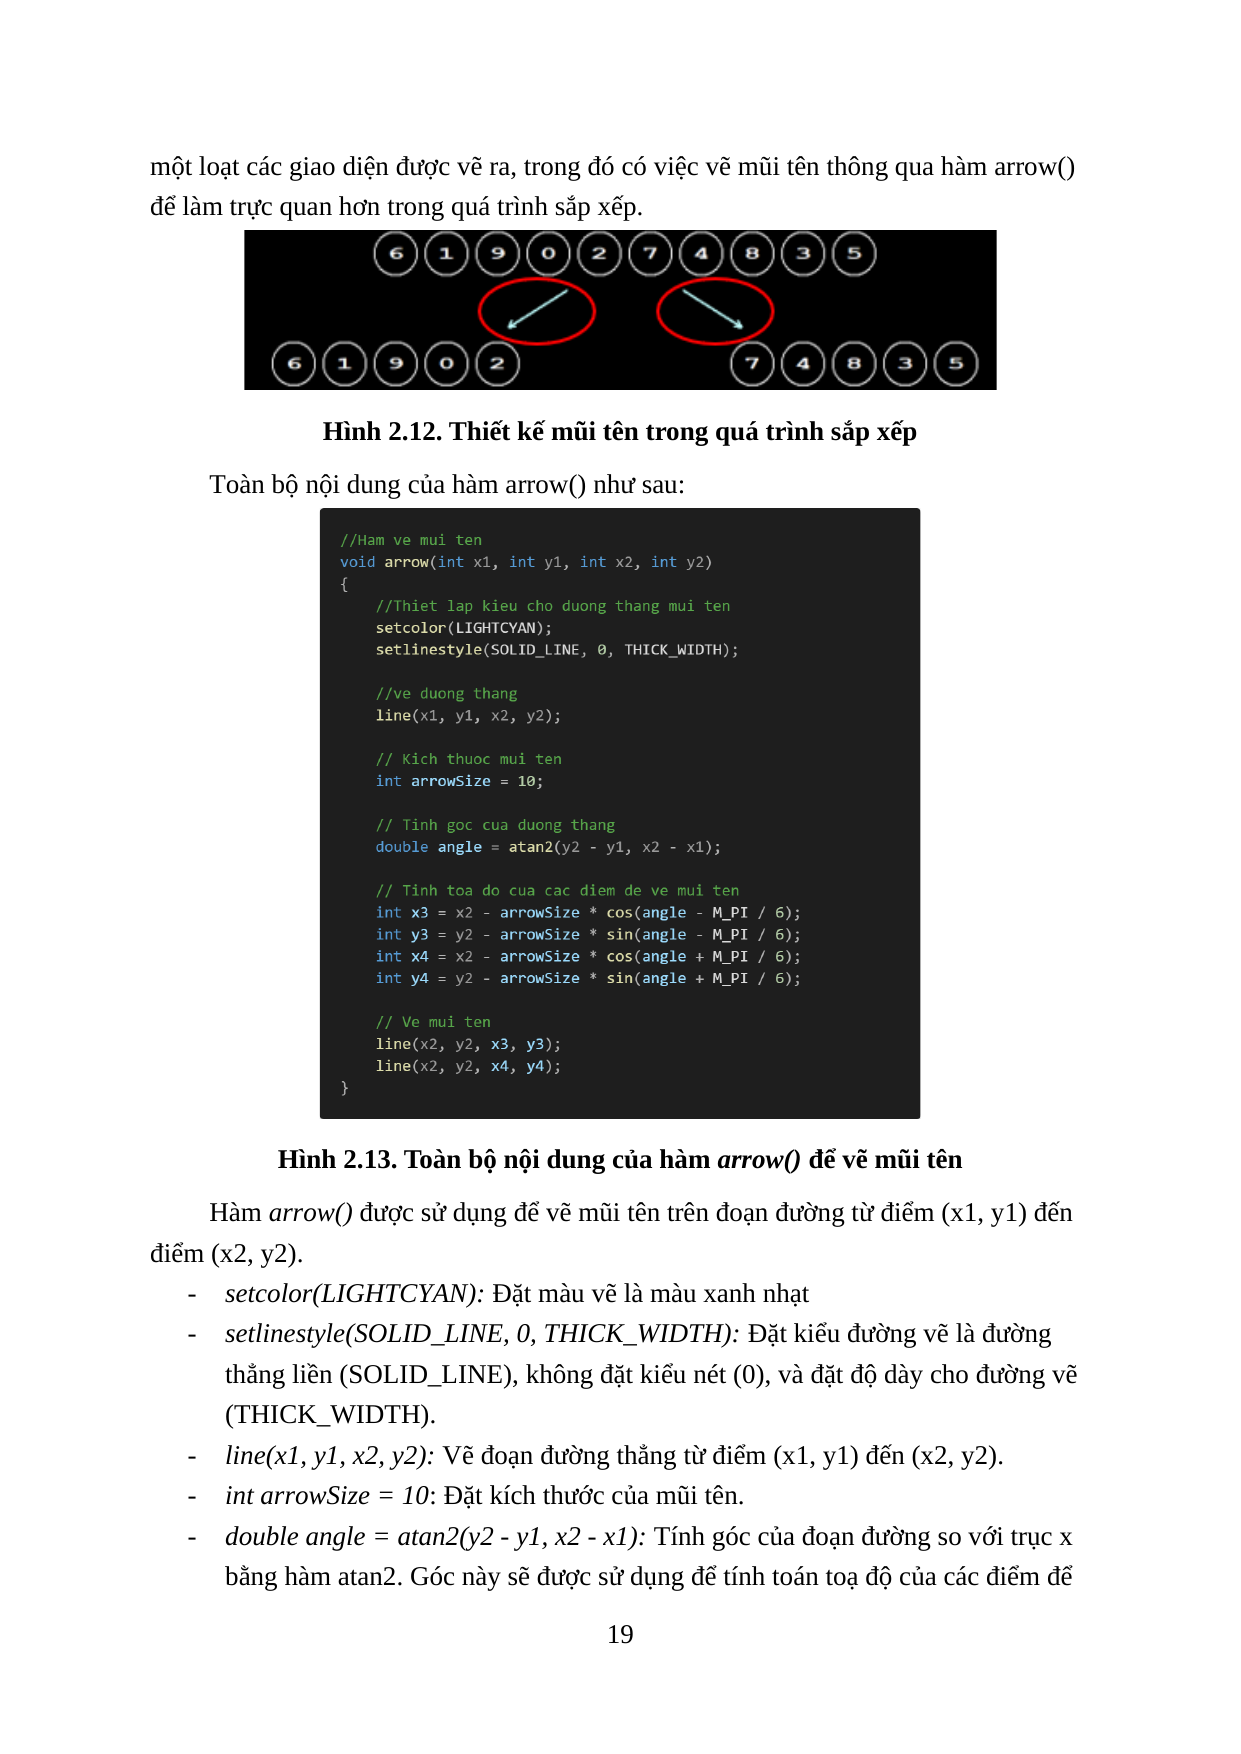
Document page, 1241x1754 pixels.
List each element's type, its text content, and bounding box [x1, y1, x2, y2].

list line(x1, y1, x2, y2): Vẽ đoạn đường thẳng từ điểm (x1, y1) đến (x2, y2). [187, 1439, 1090, 1470]
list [150, 150, 1090, 222]
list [187, 1519, 1090, 1591]
list int arrowSize = 10: Đặt kích thước của mũi tên. [187, 1479, 1090, 1510]
text Hình 2.12. Thiết kế mũi tên trong quá trình sắp xếp [150, 415, 1090, 446]
list Toàn bộ nội dung của hàm arrow() như sau: [150, 468, 1090, 499]
text Hình 2.13. Toàn bộ nội dung của hàm arrow() để vẽ mũi tên [150, 1143, 1090, 1174]
list setcolor(LIGHTCYAN): Đặt màu vẽ là màu xanh nhạt [187, 1277, 1090, 1308]
list Hàm arrow() được sử dụng để vẽ mũi tên trên đoạn đường từ điểm (x1, y1) đến điểm (x2, y2). [150, 1196, 1090, 1268]
list setlinestyle(SOLID_LINE, 0, THICK_WIDTH): Đặt kiểu đường vẽ là đường thẳng liền (SOLID_LINE), không đặt kiểu nét (0), và đặt độ dày cho đường vẽ (THICK_WIDTH). [187, 1317, 1090, 1429]
picture [243, 230, 997, 390]
picture [319, 508, 921, 1119]
